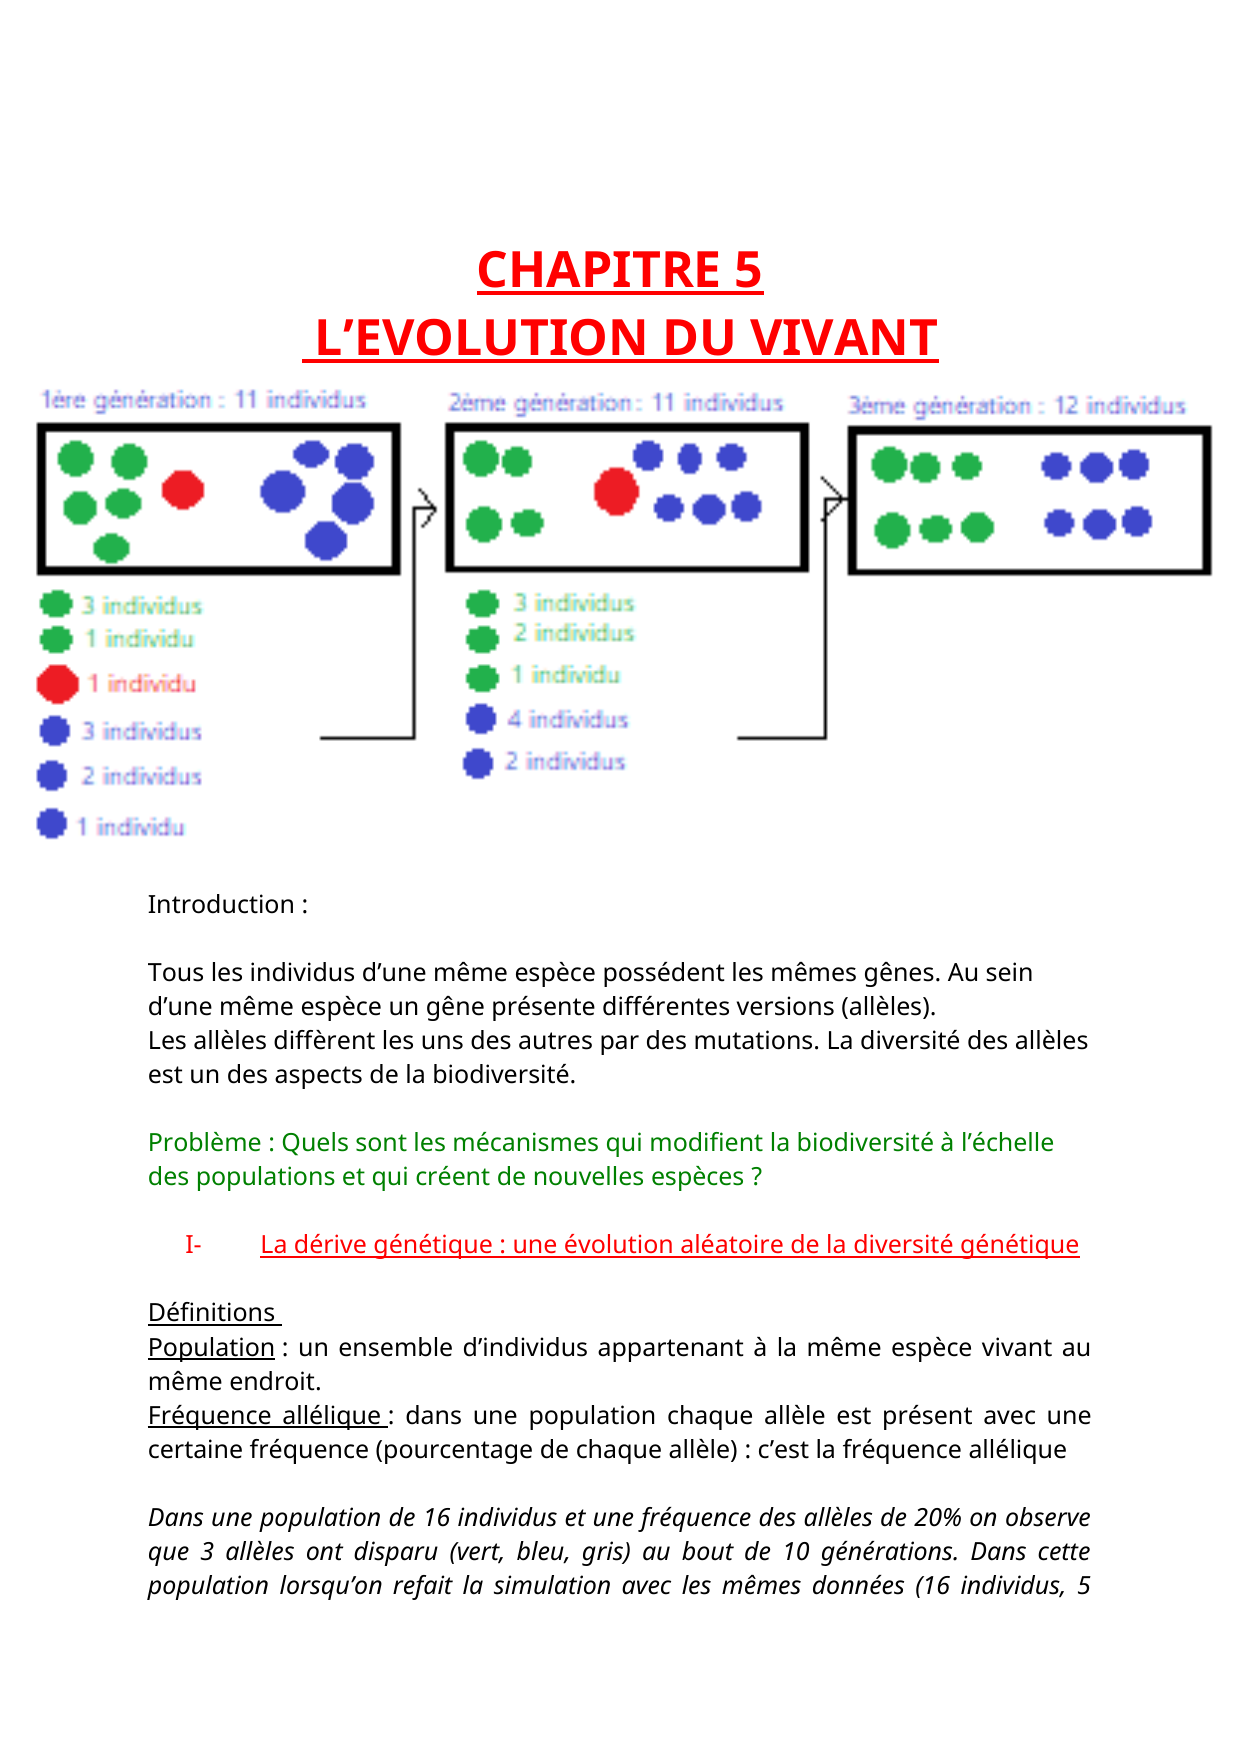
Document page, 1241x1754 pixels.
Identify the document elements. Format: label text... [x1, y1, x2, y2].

text Les allèles diffèrent les uns des autres par des mutations. La diversité des allèles est un des aspects de la biodiversité. [148, 1023, 1093, 1091]
text Introduction : [148, 886, 1093, 920]
text Fréquence allélique : dans une population chaque allèle est présent avec une certaine fréquence (pourcentage de chaque allèle) : c’est la fréquence allélique [148, 1397, 1093, 1465]
text Définitions [148, 1295, 1093, 1329]
text CHAPITRE 5 [148, 234, 1093, 302]
text Tous les individus d’une même espèce possédent les mêmes gênes. Au sein d’une même espèce un gêne présente différentes versions (allèles). [148, 954, 1093, 1023]
text Problème : Quels sont les mécanismes qui modifient la biodiversité à l’échelle des populations et qui créent de nouvelles espèces ? [148, 1125, 1093, 1193]
list La dérive génétique : une évolution aléatoire de la diversité génétique [185, 1227, 1093, 1261]
picture [29, 370, 1218, 853]
text Population : un ensemble d’individus appartenant à la même espèce vivant au même endroit. [148, 1329, 1093, 1397]
text L’EVOLUTION DU VIVANT [148, 302, 1093, 370]
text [148, 1499, 1093, 1602]
